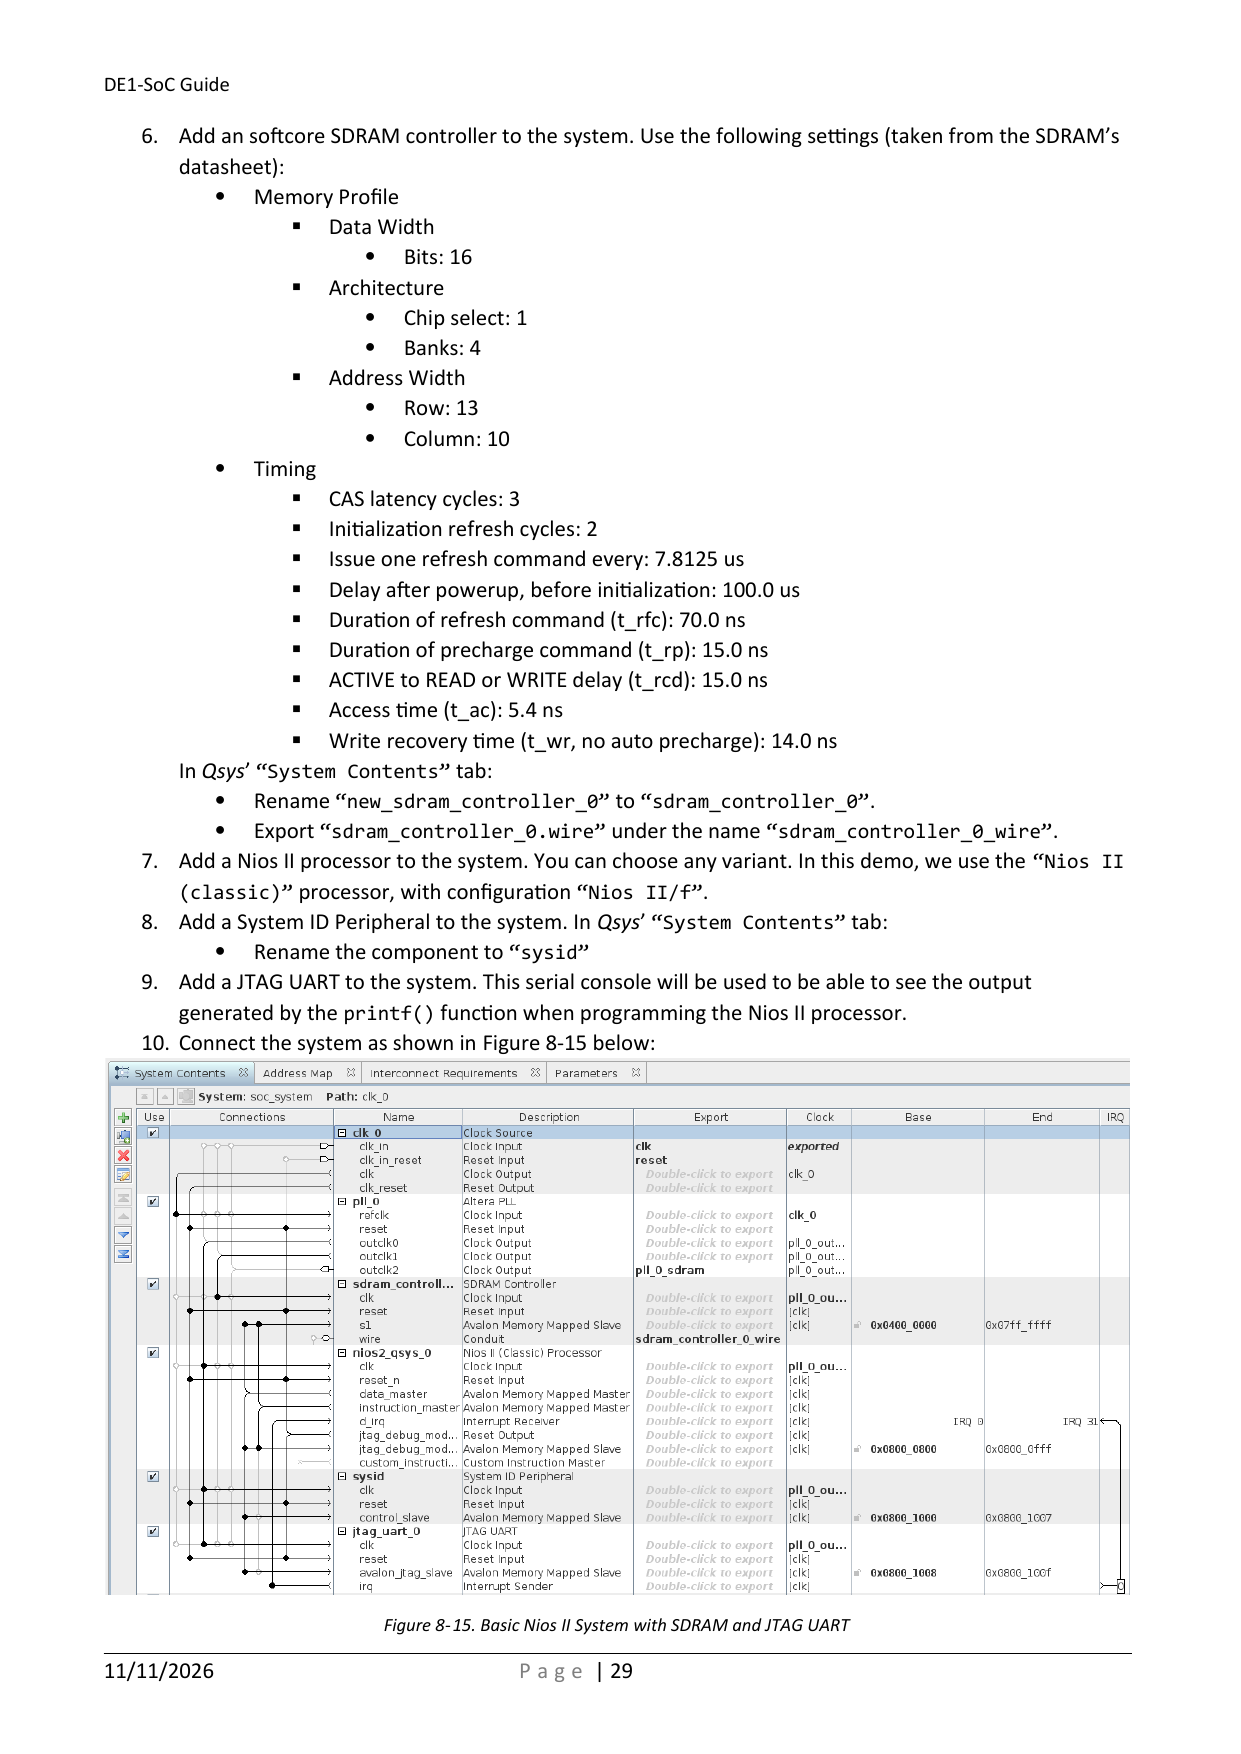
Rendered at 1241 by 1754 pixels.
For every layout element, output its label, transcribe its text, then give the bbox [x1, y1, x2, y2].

list Export “sdram_controller_0.wire” under the name “sdram_controller_0_wire”. [216, 816, 1132, 844]
picture [105, 1058, 1130, 1595]
list Add a Nios II processor to the system. You can choose any variant. In this demo, we use the “Nios II (classic)” processor, with configuration “Nios II/f”. [141, 847, 1132, 905]
list Write recovery time (t_wr, no auto precharge): 14.0 ns [291, 726, 1132, 754]
list Architecture [291, 273, 1132, 301]
list Memory Profile [216, 182, 1132, 210]
list Banks: 4 [366, 333, 1132, 361]
list ACTIVE to READ or WRITE delay (t_rcd): 15.0 ns [291, 665, 1132, 693]
list Timing [216, 454, 1132, 482]
list Add a System ID Peripheral to the system. In Qsys’ “System Contents” tab: [141, 907, 1132, 935]
list Data Width [291, 212, 1132, 240]
list Rename the component to “sysid” [216, 937, 1132, 965]
list Add an softcore SDRAM controller to the system. Use the following settings (taken from the SDRAM’s datasheet): [141, 122, 1132, 180]
list CAS latency cycles: 3 [291, 484, 1132, 512]
list Duration of refresh command (t_rfc): 70.0 ns [291, 605, 1132, 633]
list Delay after powerup, before initialization: 100.0 us [291, 575, 1132, 603]
list Chip select: 1 [366, 303, 1132, 331]
list Rename “new_sdram_controller_0” to “sdram_controller_0”. [216, 786, 1132, 814]
list Issue one refresh command every: 7.8125 us [291, 544, 1132, 573]
list Add a JTAG UART to the system. This serial console will be used to be able to see the output generated by the printf() function when programming the Nios II processor. [141, 967, 1132, 1026]
list Row: 13 [366, 393, 1132, 422]
list Duration of precharge command (t_rp): 15.0 ns [291, 635, 1132, 663]
list In Qsys’ “System Contents” tab: [178, 756, 1132, 784]
list Column: 10 [366, 424, 1132, 452]
list Bits: 16 [366, 242, 1132, 271]
list Access time (t_ac): 5.4 ns [291, 696, 1132, 724]
list Address Width [291, 363, 1132, 391]
list Initialization refresh cycles: 2 [291, 514, 1132, 542]
